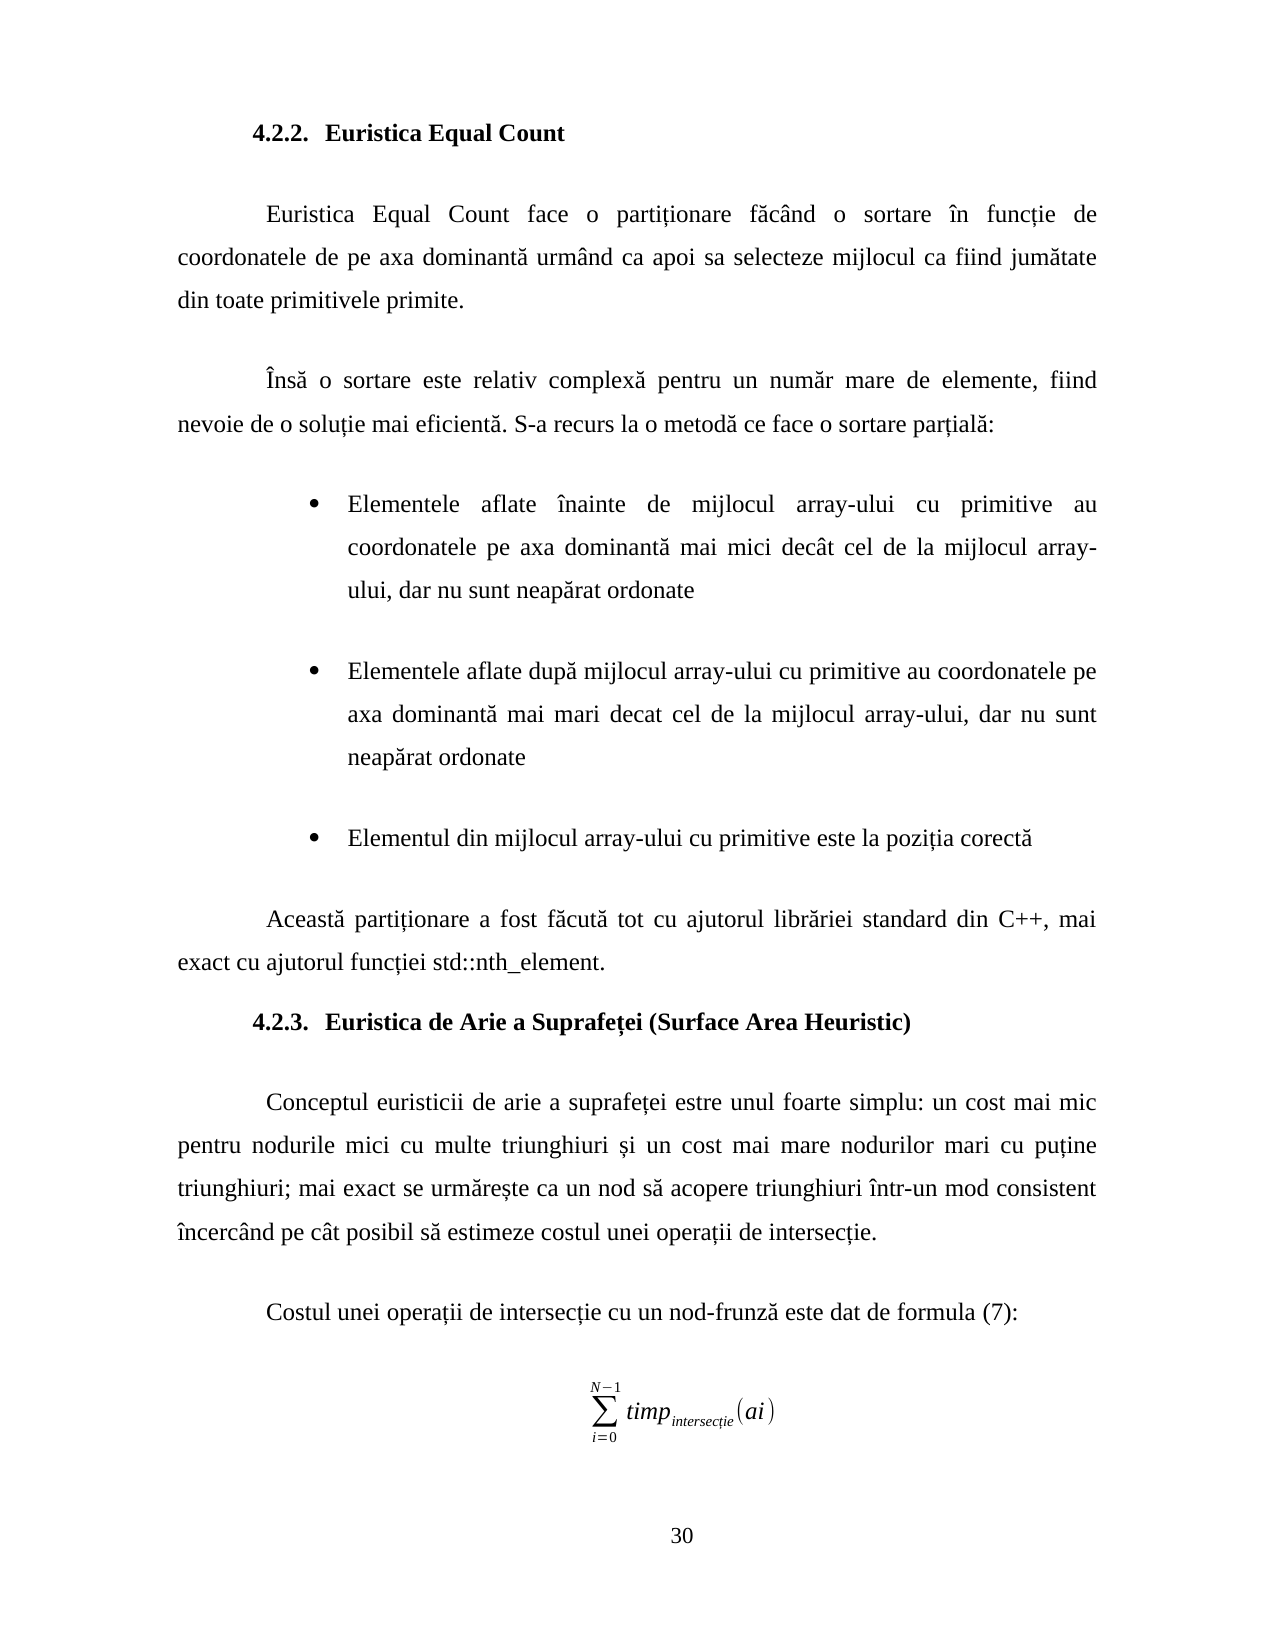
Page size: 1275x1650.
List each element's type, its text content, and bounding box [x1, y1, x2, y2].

subtitle Euristica Equal Count [252, 118, 1098, 147]
text Costul unei operații de intersecție cu un nod-frunză este dat de formula: [177, 1297, 1098, 1326]
text Această partiționare a fost făcută tot cu ajutorul librăriei standard din C++, mai exact cu ajutorul funcției std::nth_element. [177, 904, 1098, 976]
list Elementul din mijlocul array-ului cu primitive este la poziția corectă [310, 823, 1098, 852]
text Conceptul euristicii de arie a suprafeței estre unul foarte simplu: un cost mai mic pentru nodurile mici cu multe triunghiuri și un cost mai mare nodurilor mari cu puține triunghiuri; mai exact se urmărește ca un nod să acopere triunghiuri într-un mod consistent încercând pe cât posibil să estimeze costul unei operații de intersecție. [177, 1087, 1098, 1245]
subtitle Euristica de Arie a Suprafeței (Surface Area Heuristic) [252, 1007, 1098, 1035]
list Elementele aflate după mijlocul array-ului cu primitive au coordonatele pe axa dominantă mai mari decat cel de la mijlocul array-ului, dar nu sunt neapărat ordonate [310, 656, 1098, 771]
text Însă o sortare este relativ complexă pentru un număr mare de elemente, fiind nevoie de o soluție mai eficientă. S-a recurs la o metodă ce face o sortare parțială: [177, 366, 1098, 437]
text Euristica Equal Count face o partiționare făcând o sortare în funcție de coordonatele de pe axa dominantă urmând ca apoi sa selecteze mijlocul ca fiind jumătate din toate primitivele primite. [177, 199, 1098, 314]
list Elementele aflate înainte de mijlocul array-ului cu primitive au coordonatele pe axa dominantă mai mici decât cel de la mijlocul array-ului, dar nu sunt neapărat ordonate [310, 489, 1098, 604]
